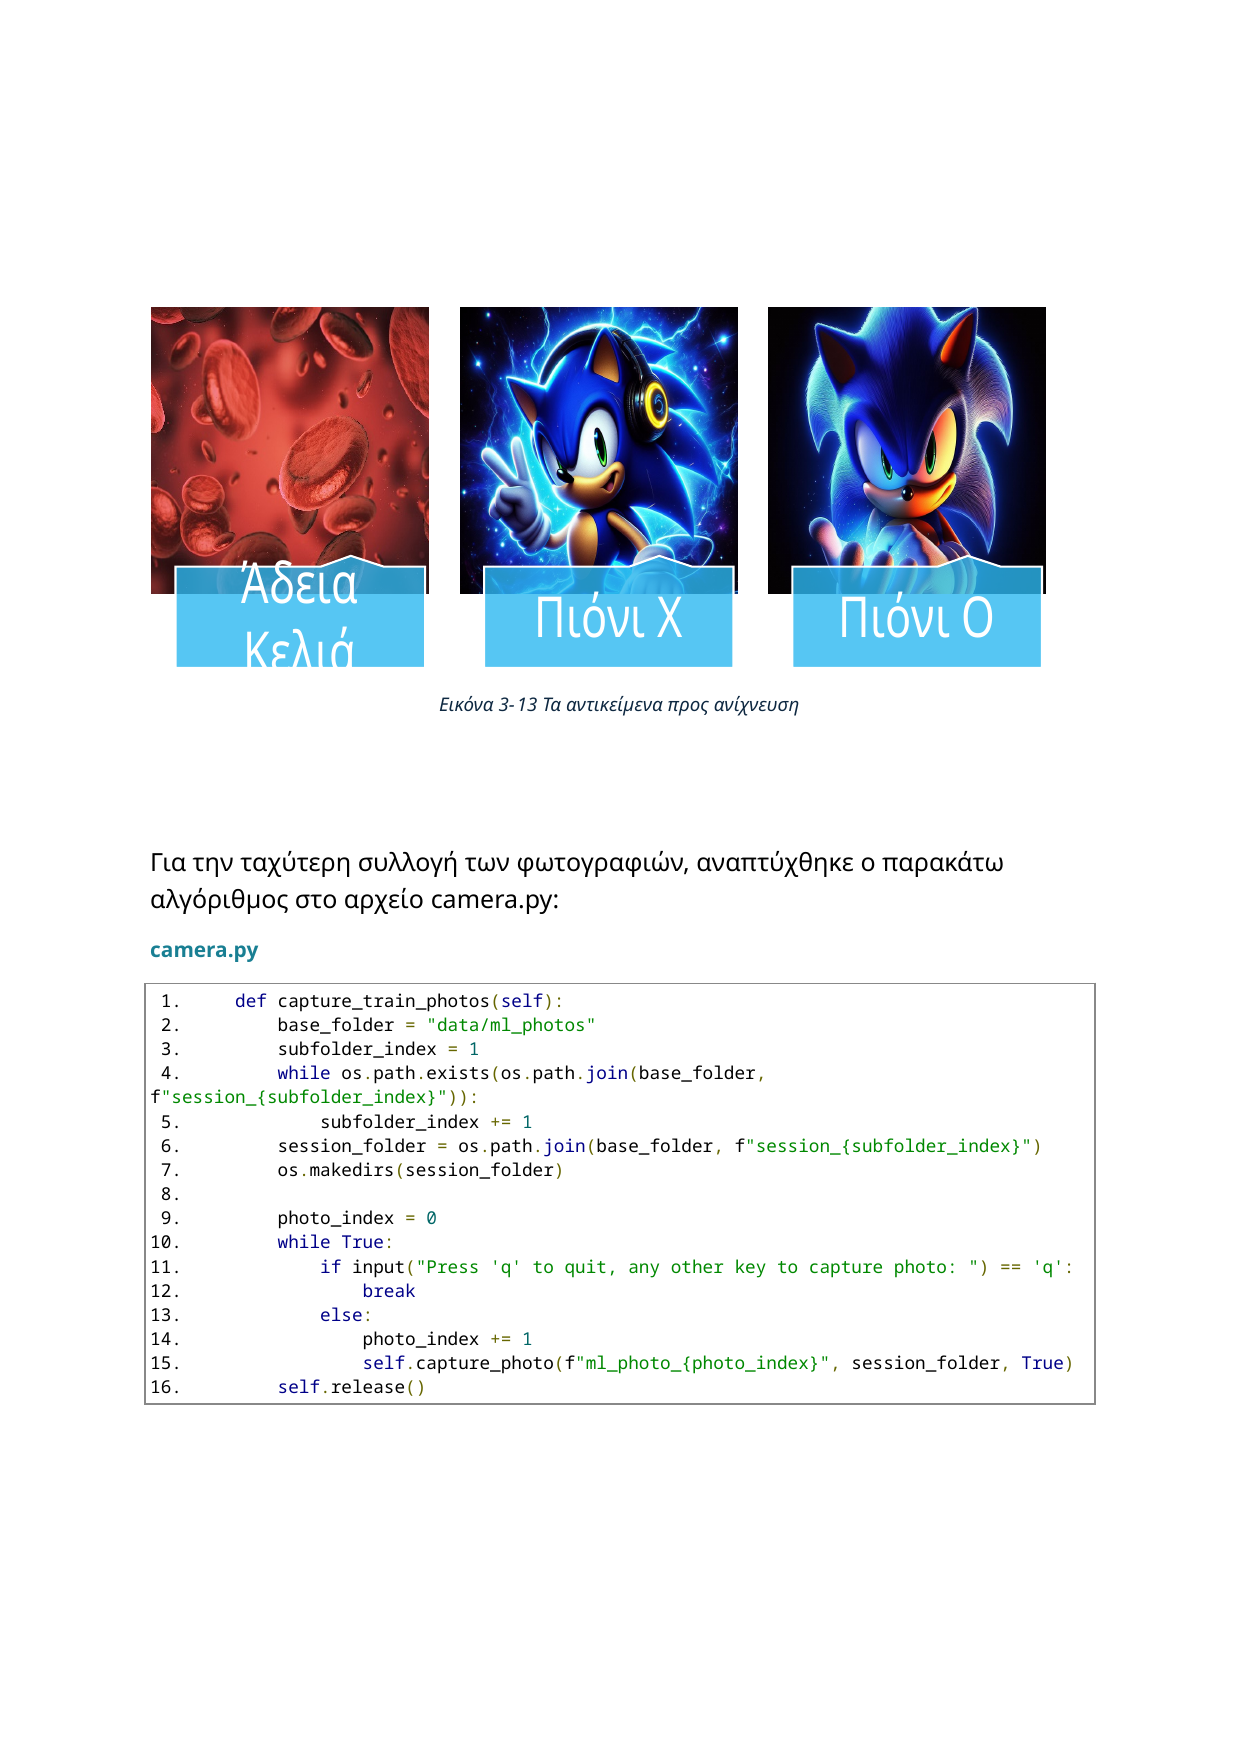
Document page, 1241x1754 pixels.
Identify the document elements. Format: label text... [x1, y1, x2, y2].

text 13. else: [150, 1302, 1090, 1327]
text 4. while os.path.exists(os.path.join(base_folder, f"session_{subfolder_index}")): [150, 1061, 1090, 1109]
text Για την ταχύτερη συλλογή των φωτογραφιών, αναπτύχθηκε ο παρακάτω αλγόριθμος στο αρχείο camera.py: [150, 845, 1090, 916]
text 5. subfolder_index += 1 [150, 1109, 1090, 1133]
text 15. self.capture_photo(f"ml_photo_{photo_index}", session_folder, True) [150, 1351, 1090, 1369]
text 11. if input("Press 'q' to quit, any other key to capture photo: ") == 'q': [150, 1254, 1090, 1278]
text 2. base_folder = "data/ml_photos" [150, 1012, 1090, 1037]
picture [768, 307, 1046, 594]
picture [151, 307, 429, 594]
text 6. session_folder = os.path.join(base_folder, f"session_{subfolder_index}") [150, 1133, 1090, 1157]
text 1. def capture_train_photos(self): [146, 984, 1094, 1012]
text 12. break [150, 1278, 1090, 1302]
text 14. photo_index += 1 [150, 1327, 1090, 1351]
text 16. self.release() [146, 1369, 1094, 1403]
text 8. [150, 1182, 1090, 1206]
text 3. subfolder_index = 1 [150, 1037, 1090, 1061]
text 7. os.makedirs(session_folder) [150, 1157, 1090, 1182]
text 10. while True: [150, 1230, 1090, 1254]
text camera.py [150, 935, 1090, 964]
picture [460, 307, 738, 594]
text 9. photo_index = 0 [150, 1206, 1090, 1230]
